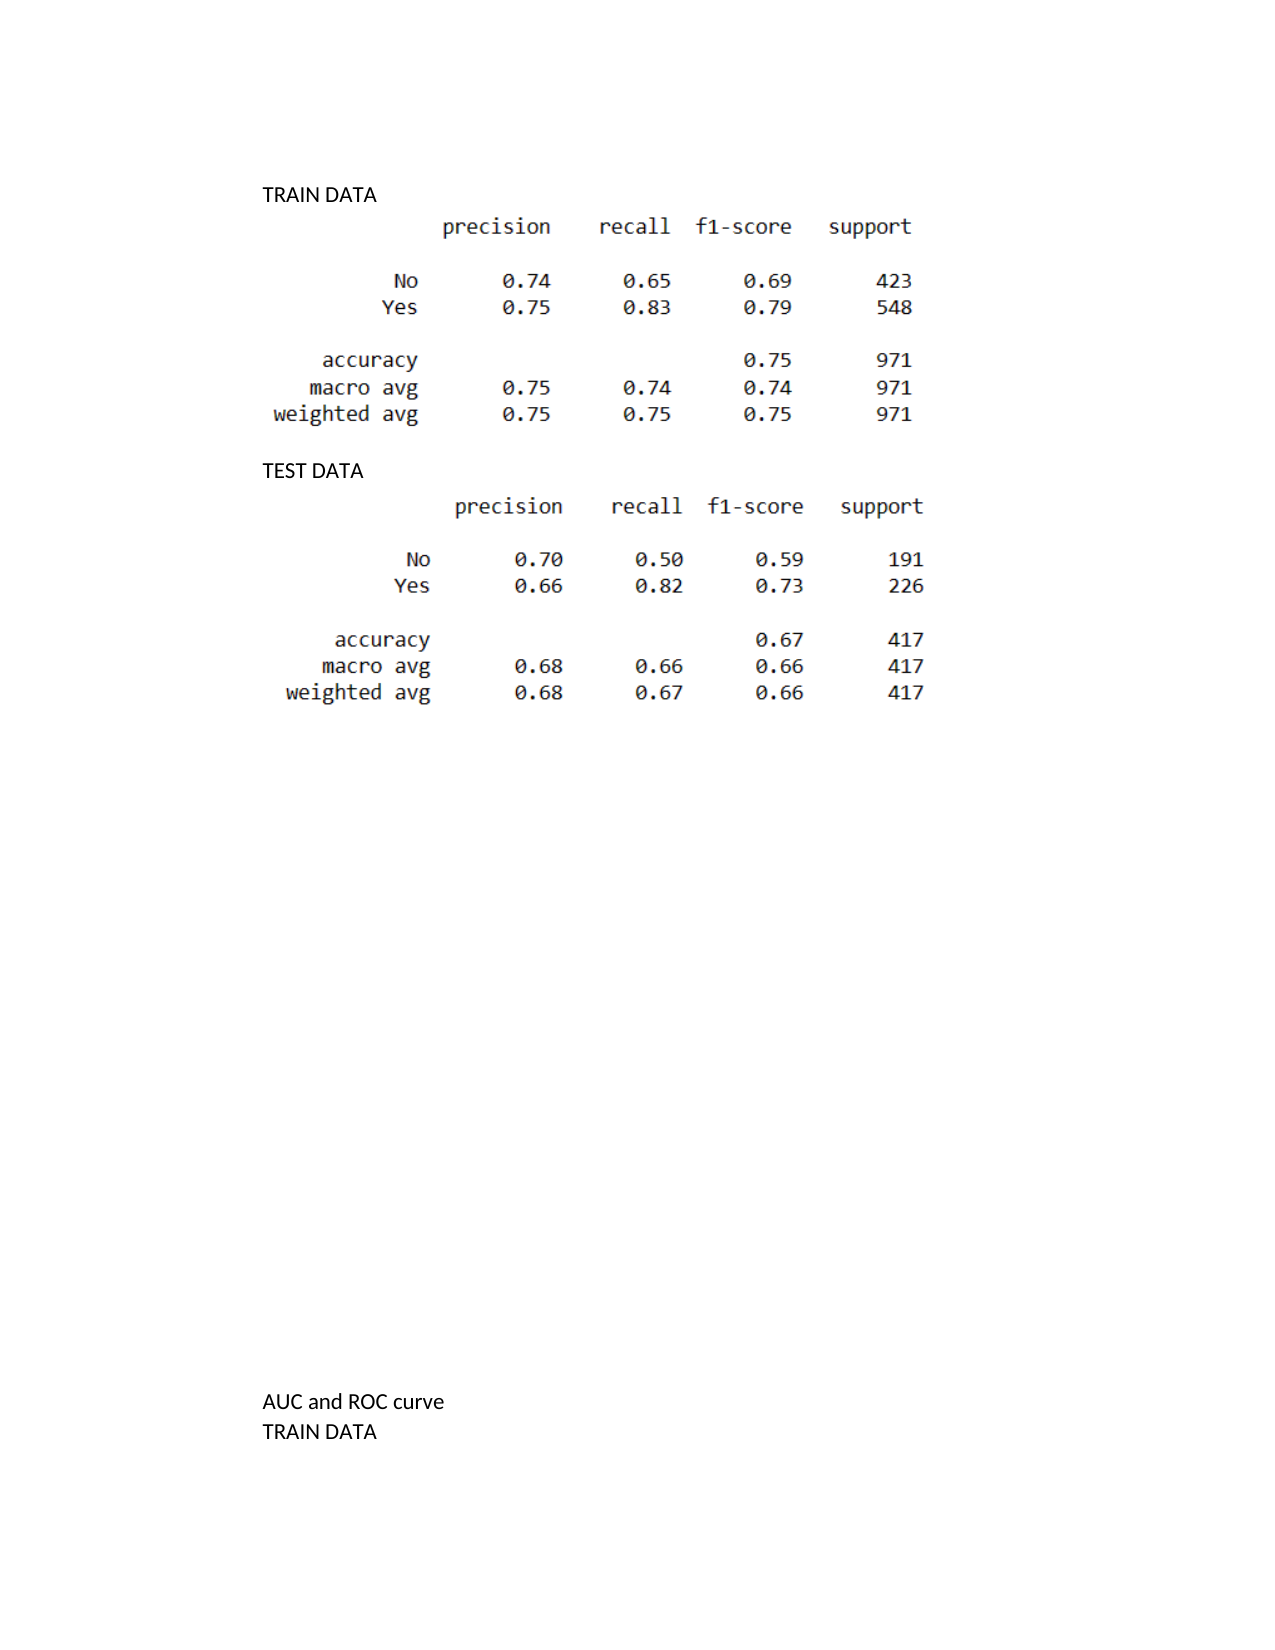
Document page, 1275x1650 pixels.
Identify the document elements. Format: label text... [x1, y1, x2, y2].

picture [262, 486, 1009, 751]
picture [262, 210, 940, 455]
list TRAIN DATA [262, 1417, 1125, 1445]
list TEST DATA [262, 456, 1125, 484]
list TRAIN DATA [262, 180, 1125, 208]
list AUC and ROC curve [262, 1387, 1125, 1415]
